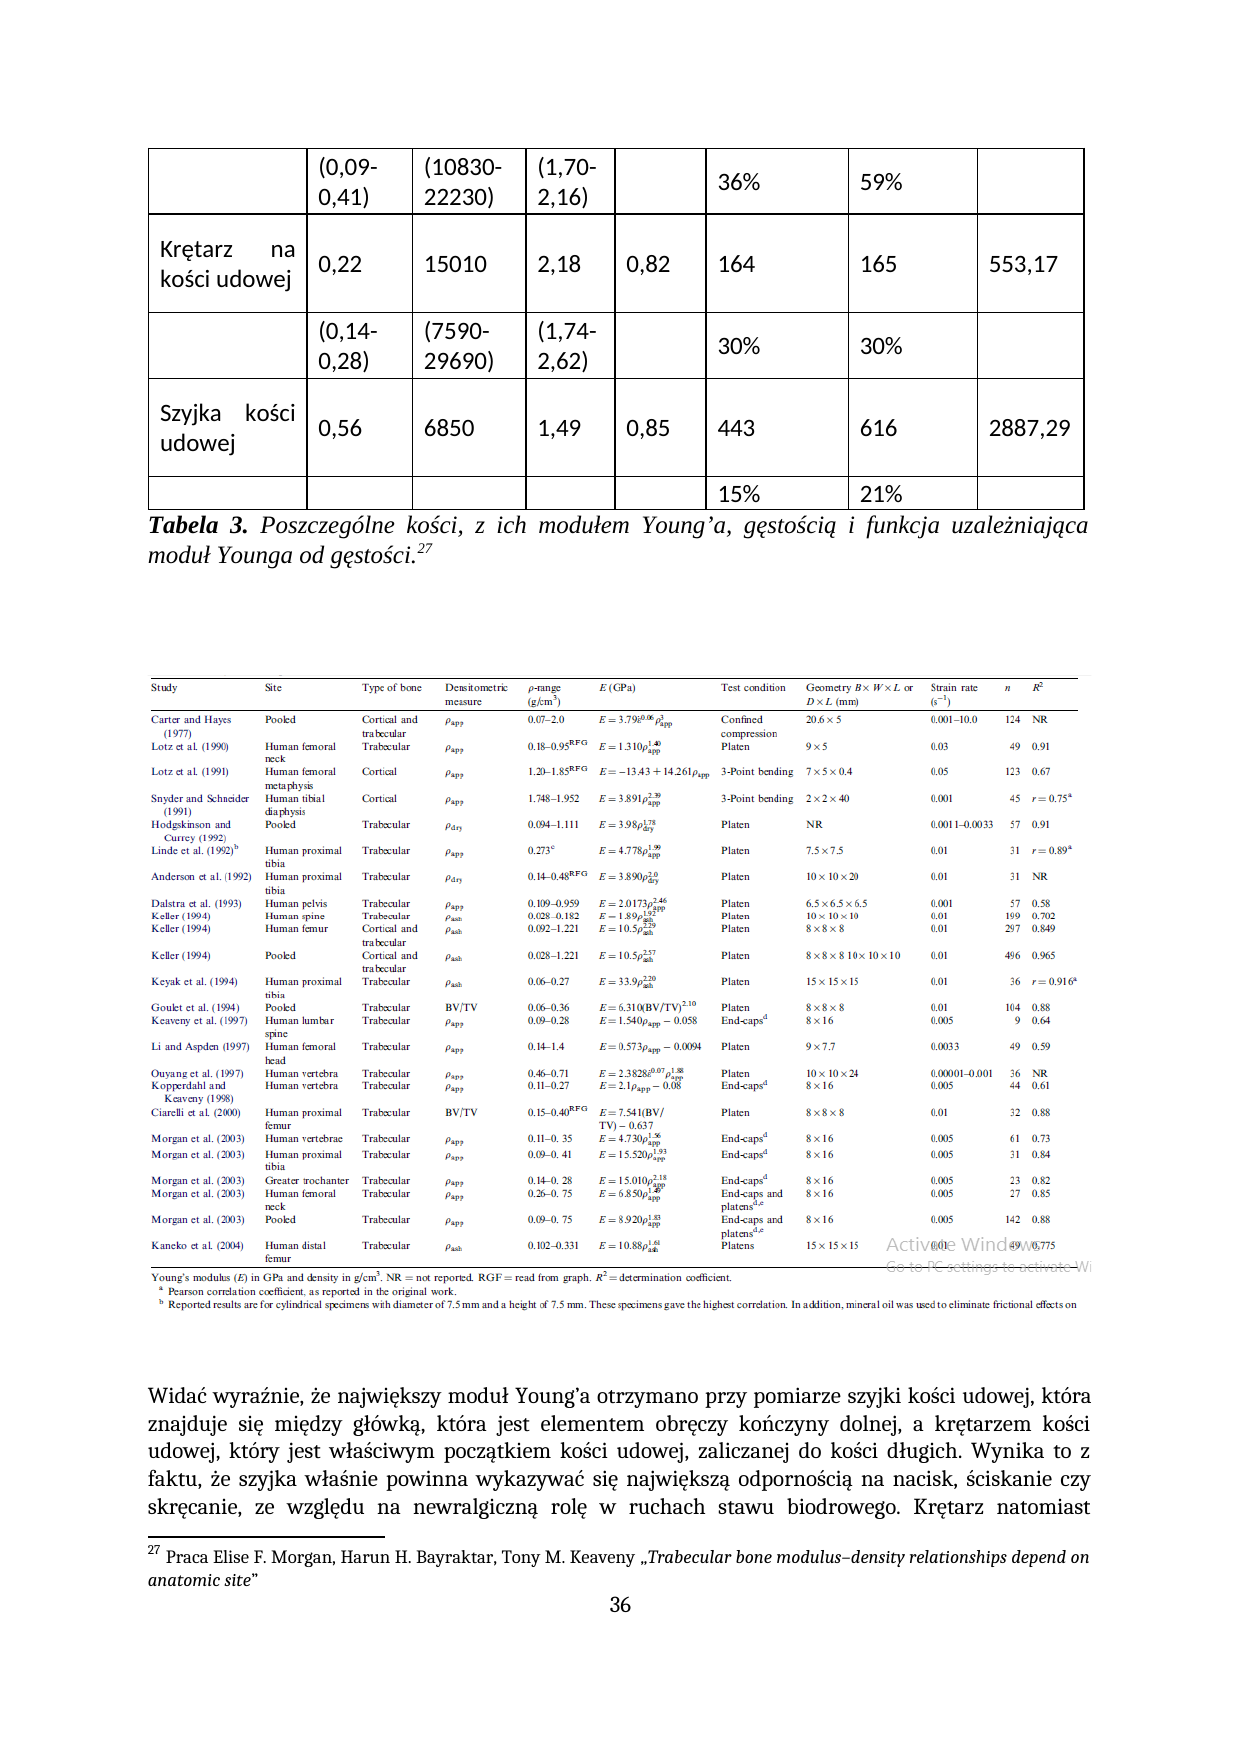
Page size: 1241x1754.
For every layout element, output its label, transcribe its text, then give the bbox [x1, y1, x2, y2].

table_cell (0,09-0,41) [308, 149, 412, 213]
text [148, 1383, 1092, 1520]
table_cell [616, 477, 705, 509]
table_cell [527, 477, 614, 509]
table_cell 165 [849, 215, 977, 312]
table_cell (7590-29690) [413, 313, 525, 377]
table_cell 36% [707, 149, 848, 213]
table_cell 30% [849, 313, 977, 377]
table_cell (10830-22230) [413, 149, 525, 213]
table_cell 1,49 [527, 379, 614, 476]
table_cell [616, 313, 705, 377]
table_cell 0,56 [308, 379, 412, 476]
table_cell (1,70-2,16) [527, 149, 614, 213]
table_cell [308, 477, 412, 509]
table_cell 2,18 [527, 215, 614, 312]
table_cell 0,22 [308, 215, 412, 312]
table_cell 30% [707, 313, 848, 377]
table_cell [149, 149, 306, 213]
table_cell 6850 [413, 379, 525, 476]
table_cell 0,85 [616, 379, 705, 476]
table_cell 0,82 [616, 215, 705, 312]
table_cell 164 [707, 215, 848, 312]
picture [147, 675, 1092, 1321]
table_cell 553,17 [978, 215, 1083, 312]
table_cell 59% [849, 149, 977, 213]
table_cell [978, 313, 1083, 377]
table_cell Szyjka kości udowej [149, 379, 306, 476]
table_cell (0,14-0,28) [308, 313, 412, 377]
table_cell 443 [707, 379, 848, 476]
text Tabela 3. Poszczególne kości, z ich modułem Young’a, gęstością i funkcja uzależniająca moduł Younga od gęstości. [148, 510, 1092, 569]
table_cell 21% [849, 477, 977, 509]
table_cell 15010 [413, 215, 525, 312]
table_cell [149, 477, 306, 509]
table_cell 15% [707, 477, 848, 509]
table_cell [149, 313, 306, 377]
table_cell 2887,29 [978, 379, 1083, 476]
table_cell Krętarz na kości udowej [149, 215, 306, 312]
table_cell [413, 477, 525, 509]
table_cell [616, 149, 705, 213]
table_cell [978, 149, 1083, 213]
table_cell 616 [849, 379, 977, 476]
table_cell (1,74-2,62) [527, 313, 614, 377]
table_cell [978, 477, 1083, 509]
